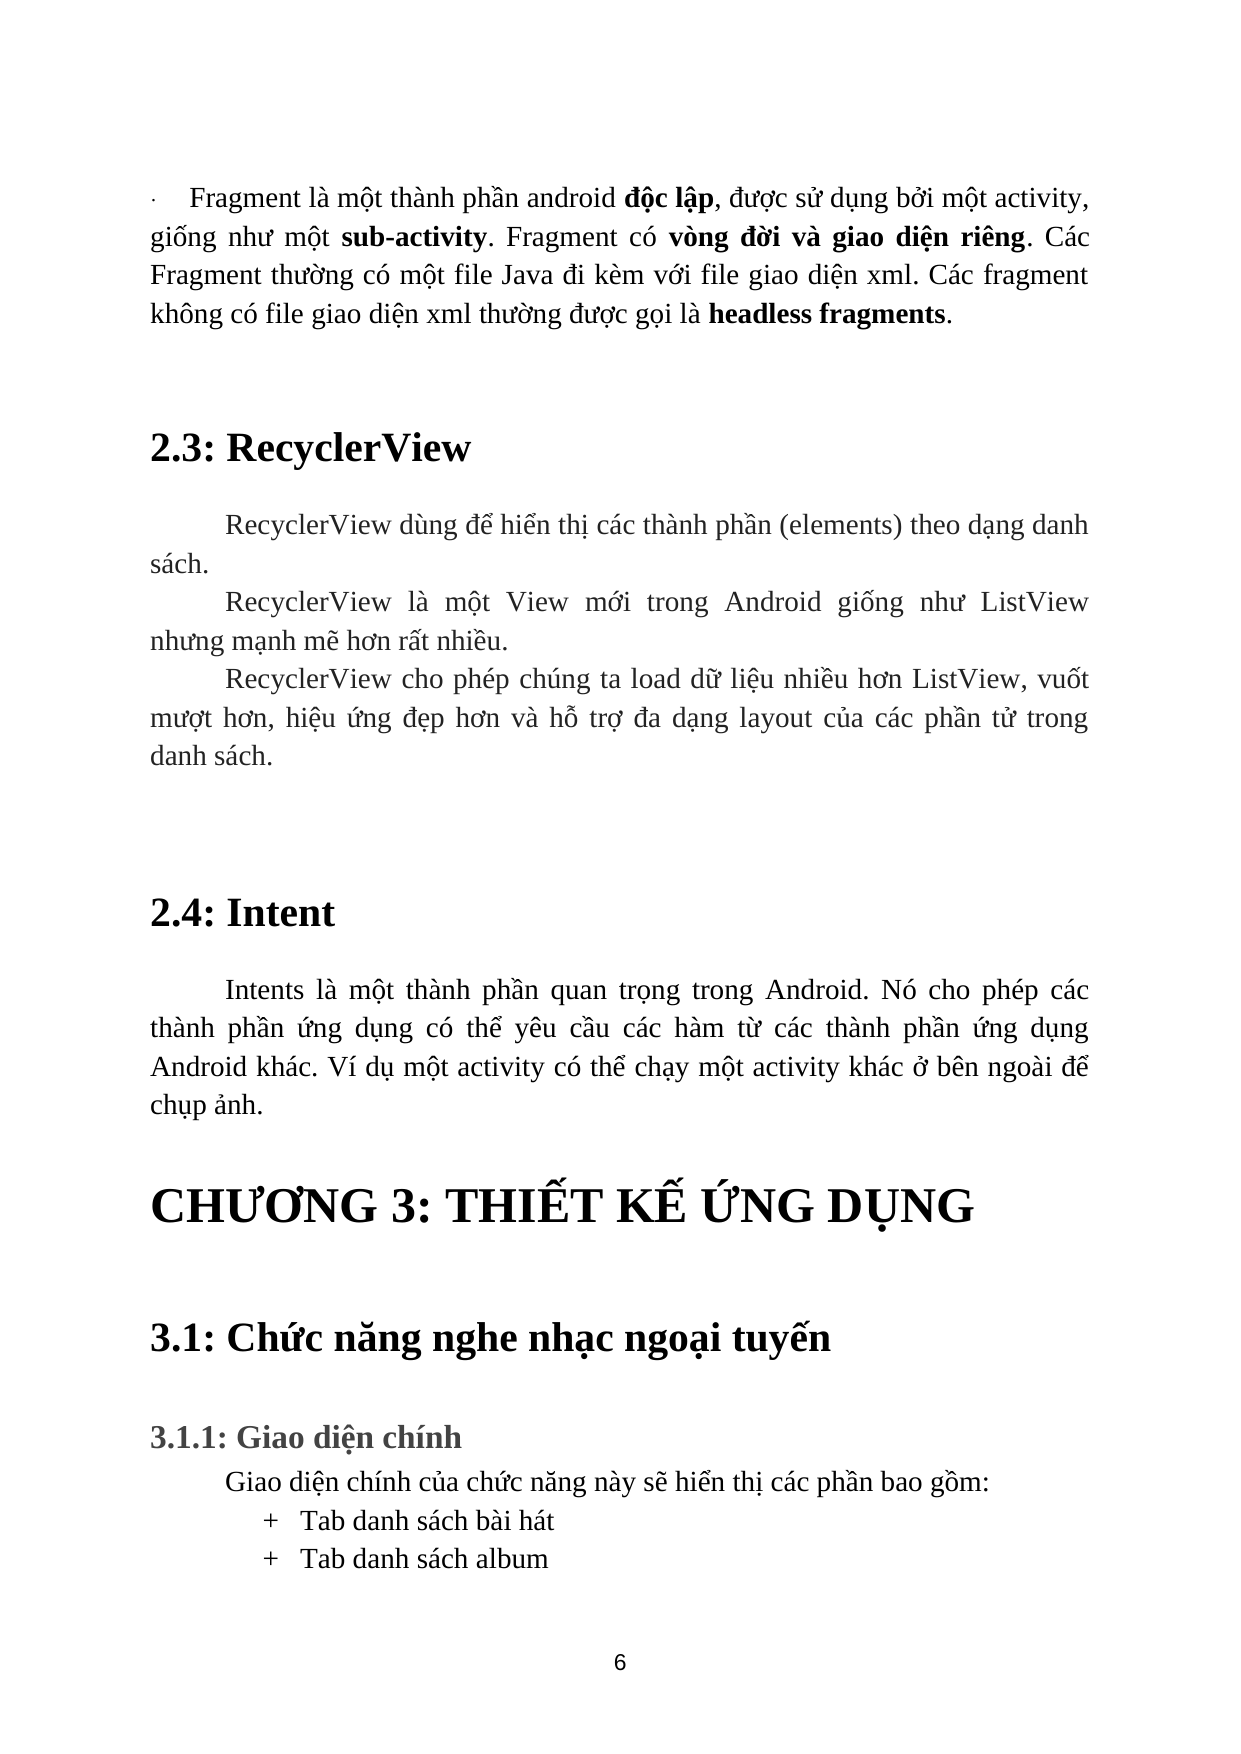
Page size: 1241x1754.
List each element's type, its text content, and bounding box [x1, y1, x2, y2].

text · Fragment là một thành phần android độc lập, được sử dụng bởi một activity, giống như một sub-activity. Fragment có vòng đời và giao diện riêng. Các Fragment thường có một file Java đi kèm với file giao diện xml. Các fragment không có file giao diện xml thường được gọi là headless fragments. [150, 180, 1090, 329]
text RecyclerView là một View mới trong Android giống như ListView nhưng mạnh mẽ hơn rất nhiều. [150, 584, 1090, 656]
text RecyclerView cho phép chúng ta load dữ liệu nhiều hơn ListView, vuốt mượt hơn, hiệu ứng đẹp hơn và hỗ trợ đa dạng layout của các phần tử trong danh sách. [150, 661, 1090, 772]
subtitle 2.4: Intent [150, 887, 1090, 935]
list Tab danh sách album [262, 1541, 1090, 1575]
text Giao diện chính của chức năng này sẽ hiển thị các phần bao gồm: [150, 1464, 1090, 1498]
subtitle 2.3: RecyclerView [150, 423, 1090, 471]
subtitle 3.1: Chức năng nghe nhạc ngoại tuyến [150, 1312, 1090, 1360]
text Intents là một thành phần quan trọng trong Android. Nó cho phép các thành phần ứng dụng có thể yêu cầu các hàm từ các thành phần ứng dụng Android khác. Ví dụ một activity có thể chạy một activity khác ở bên ngoài để chụp ảnh. [150, 972, 1090, 1010]
text RecyclerView dùng để hiển thị các thành phần (elements) theo dạng danh sách. [150, 507, 1090, 579]
text Intents là một thành phần quan trọng trong Android. Nó cho phép các thành phần ứng dụng có thể yêu cầu các hàm từ các thành phần ứng dụng Android khác. Ví dụ một activity có thể chạy một activity khác ở bên ngoài để chụp ảnh. [150, 1082, 1090, 1121]
list Tab danh sách bài hát [262, 1503, 1090, 1536]
subtitle 3.1.1: Giao diện chính [150, 1417, 1090, 1456]
subtitle CHƯƠNG 3: THIẾT KẾ ỨNG DỤNG [150, 1176, 1090, 1233]
